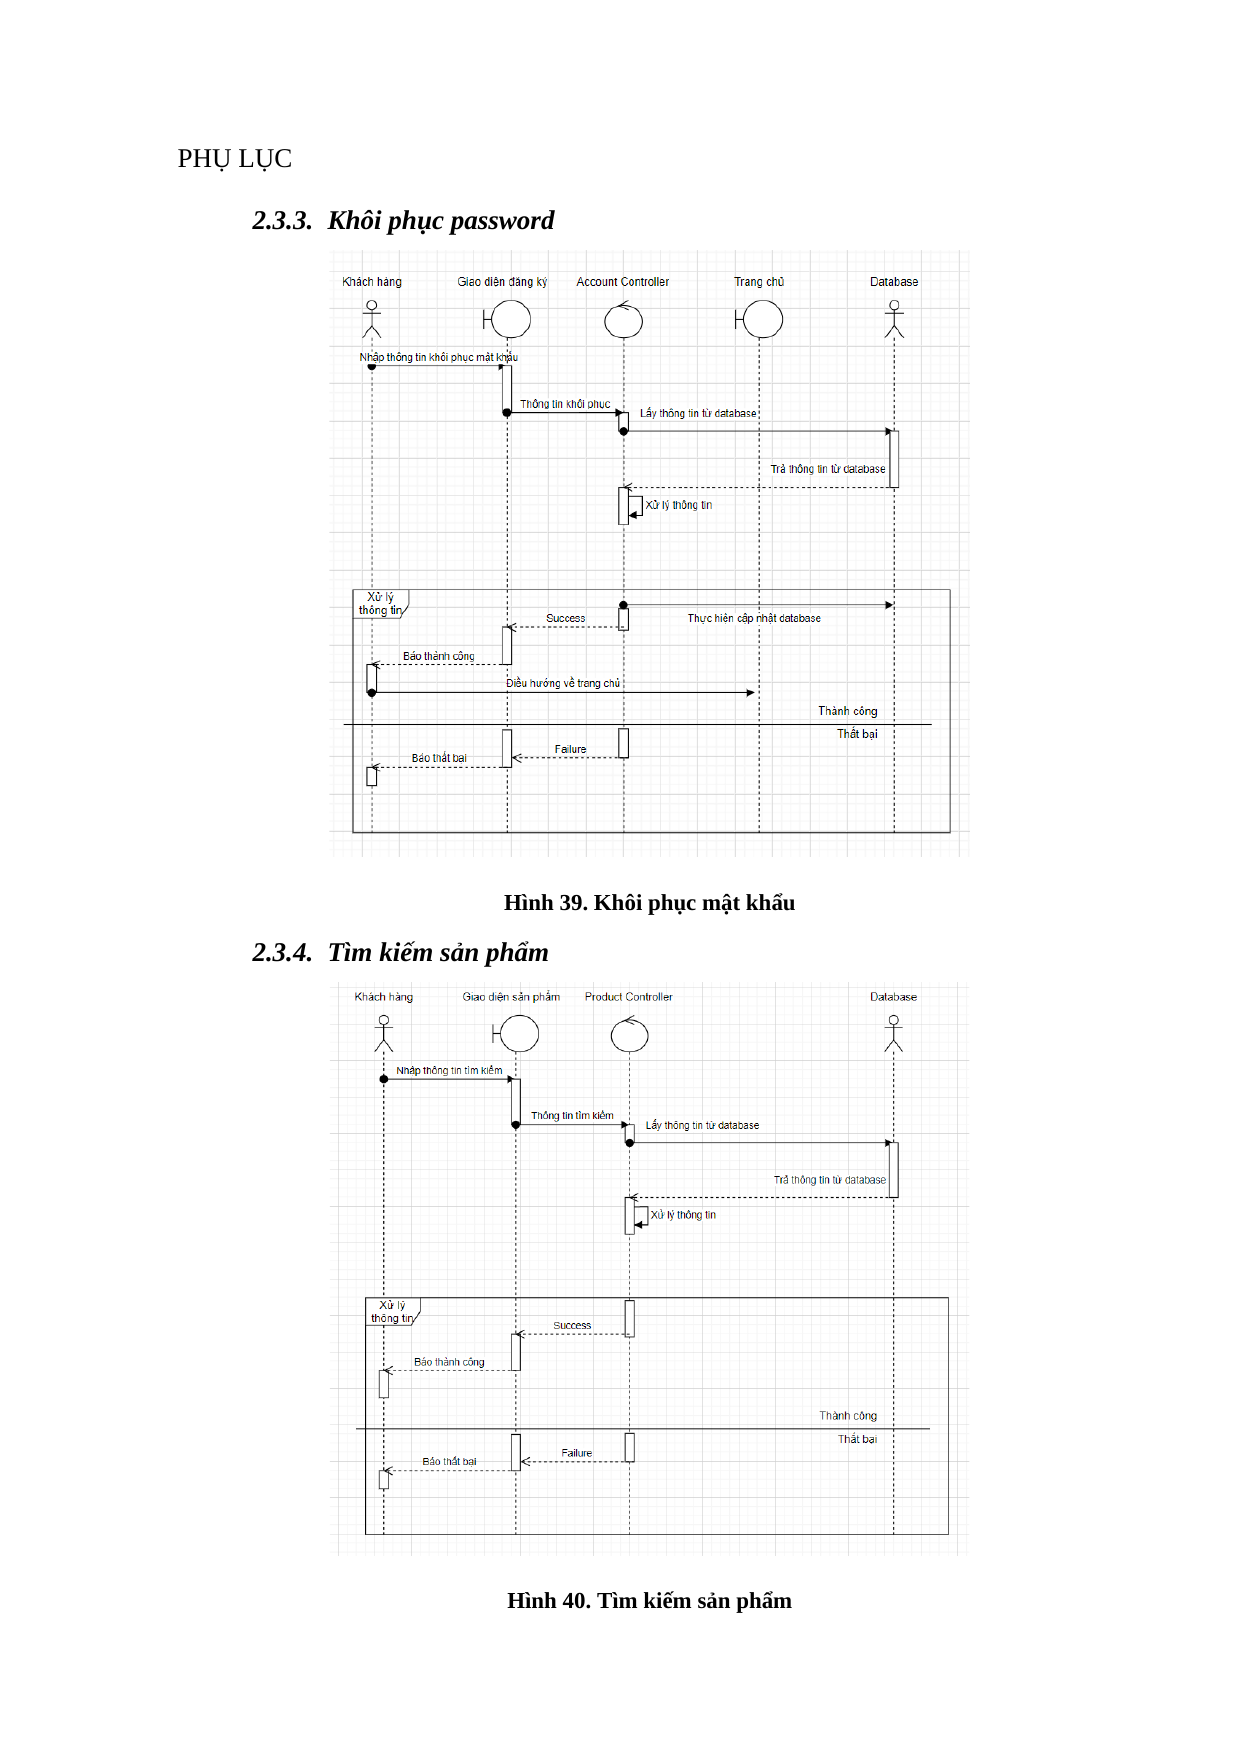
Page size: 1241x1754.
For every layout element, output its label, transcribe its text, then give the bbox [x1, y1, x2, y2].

text Hình 39. Khôi phục mật khẩu [177, 888, 1122, 915]
subtitle Tìm kiếm sản phẩm [252, 936, 1122, 967]
text Hình 40. Tìm kiếm sản phẩm [177, 1587, 1122, 1614]
picture [329, 982, 970, 1556]
subtitle Khôi phục password [252, 204, 1122, 235]
picture [329, 250, 970, 857]
